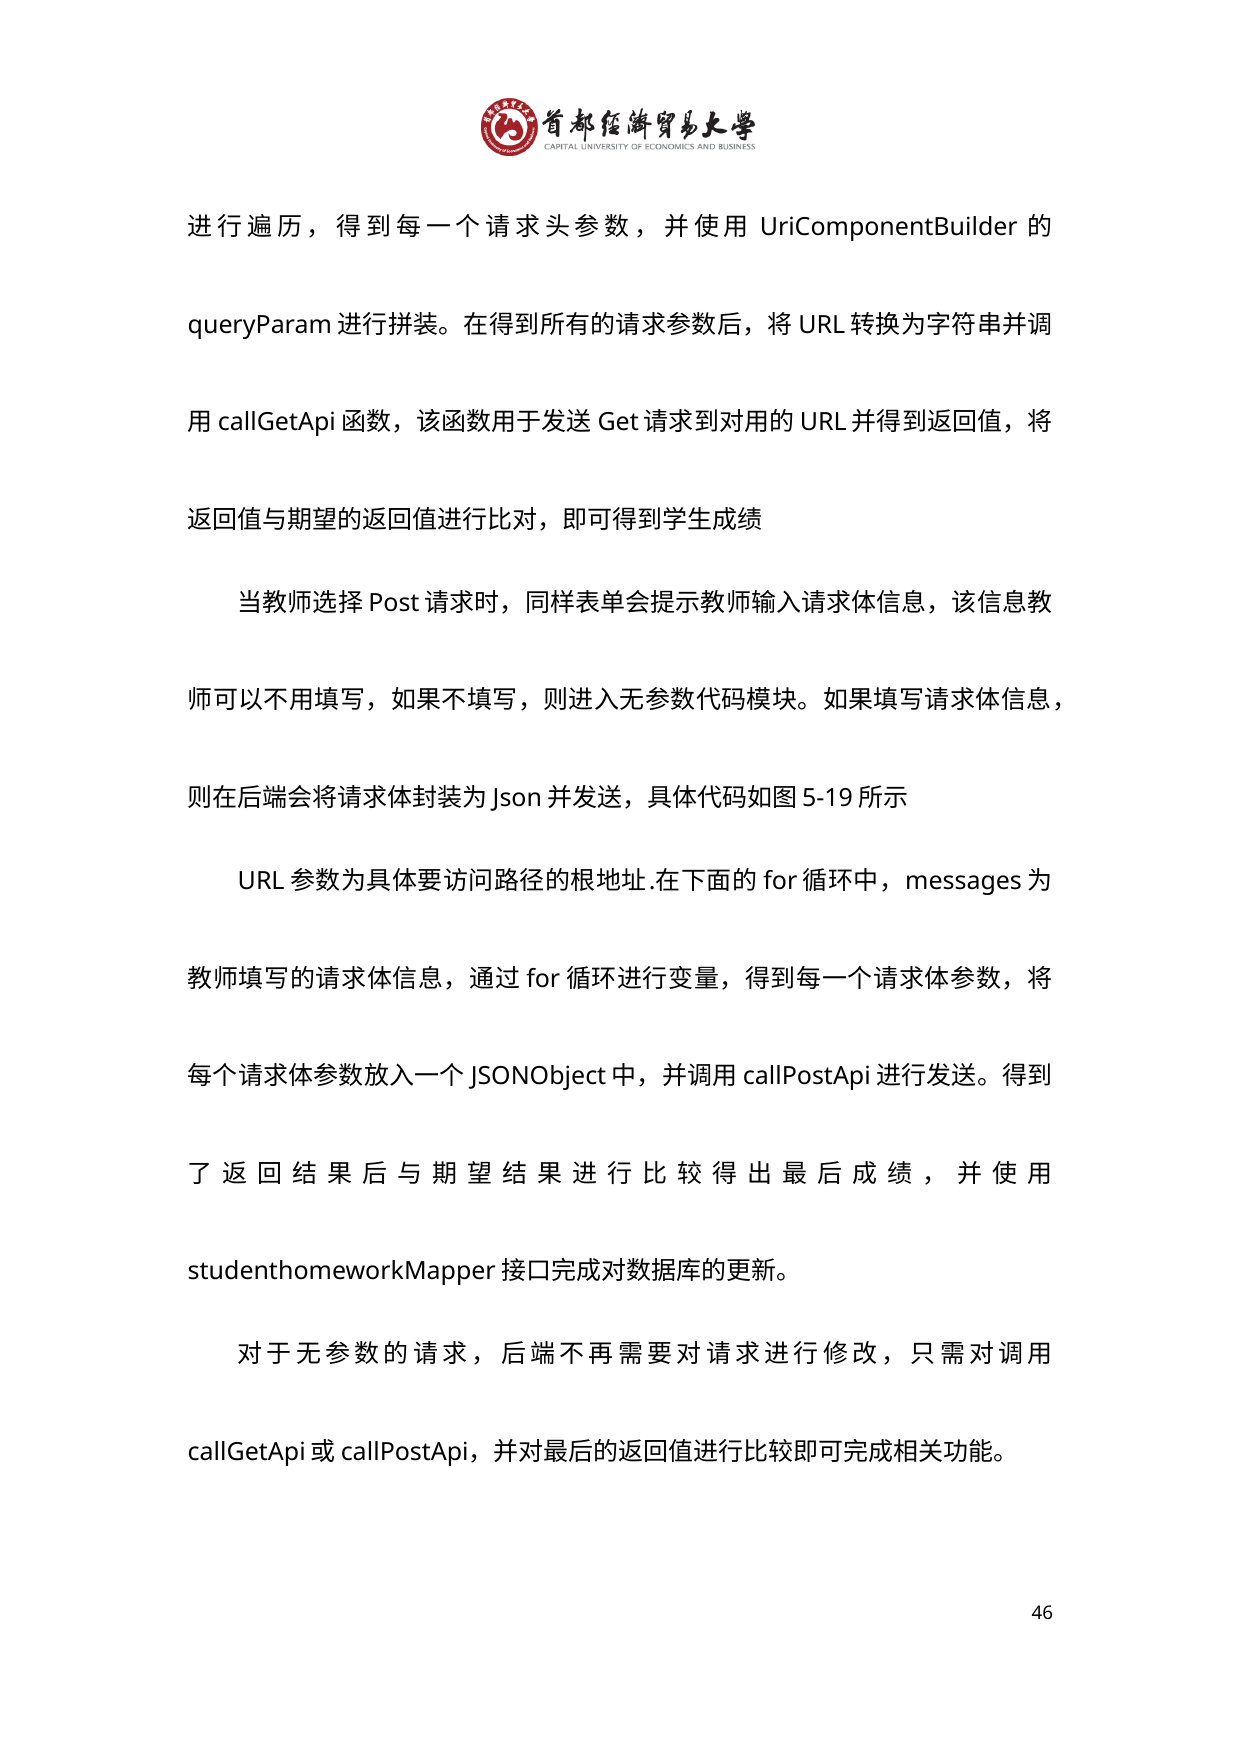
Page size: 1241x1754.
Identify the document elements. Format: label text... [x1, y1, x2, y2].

text URL参数为具体要访问路径的根地址.在下面的for循环中，messages为教师填写的请求体信息，通过for循环进行变量，得到每一个请求体参数，将每个请求体参数放入一个JSONObject中，并调用callPostApi进行发送。得到了返回结果后与期望结果进行比较得出最后成绩，并使用studenthomeworkMapper接口完成对数据库的更新。 [187, 846, 1053, 1301]
list 当教师选择Post请求时，同样表单会提示教师输入请求体信息，该信息教师可以不用填写，如果不填写，则进入无参数代码模块。如果填写请求体信息，则在后端会将请求体封装为Json并发送，具体代码如图5-19所示 [187, 568, 1053, 828]
picture [480, 88, 760, 158]
text 对于无参数的请求，后端不再需要对请求进行修改，只需对调用callGetApi或callPostApi，并对最后的返回值进行比较即可完成相关功能。 [187, 1319, 1053, 1482]
